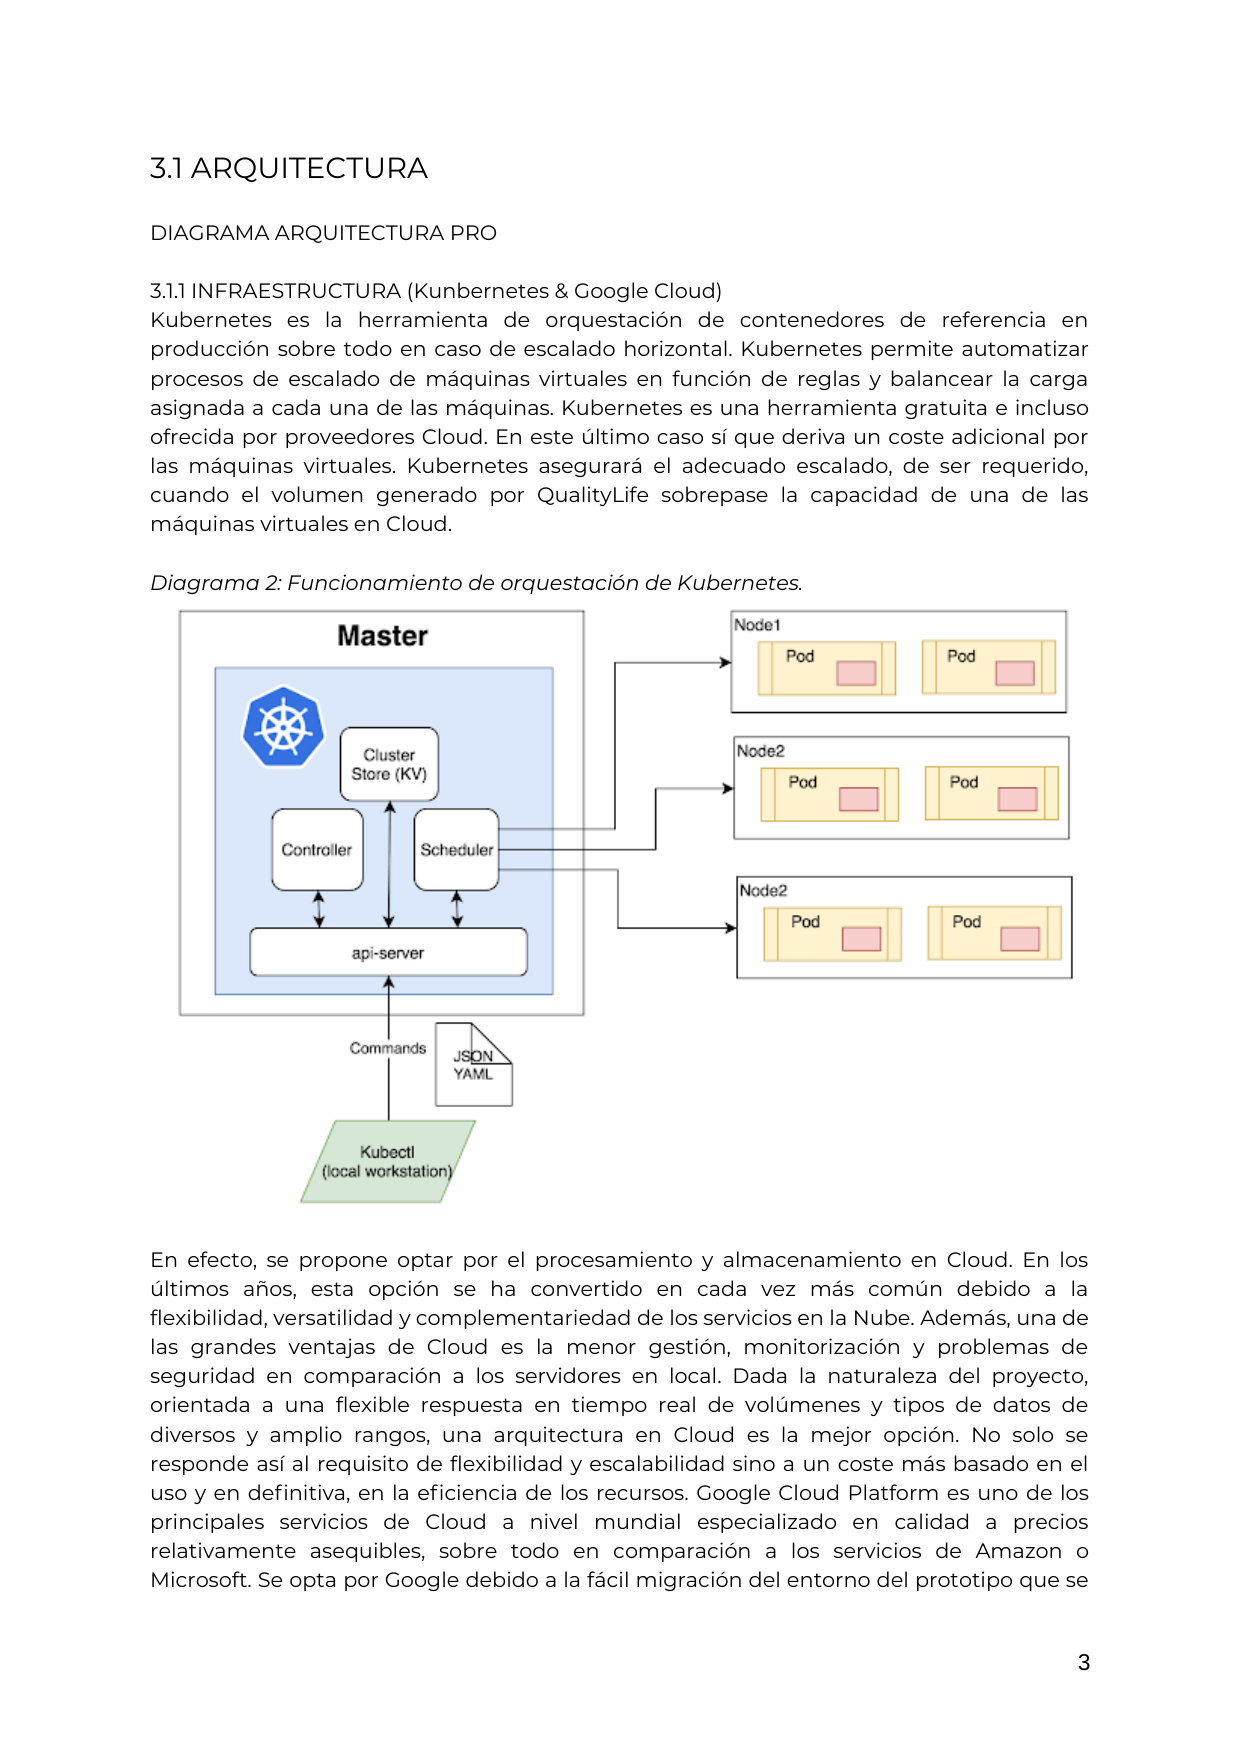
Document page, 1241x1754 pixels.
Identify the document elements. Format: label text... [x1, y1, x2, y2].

picture [150, 599, 1091, 1214]
text 3.1 ARQUITECTURA [150, 150, 1090, 186]
text Diagrama 2: Funcionamiento de orquestación de Kubernetes. [150, 570, 1090, 595]
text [150, 1247, 1090, 1593]
text DIAGRAMA ARQUITECTURA PRO [150, 220, 1090, 245]
text Kubernetes es la herramienta de orquestación de contenedores de referencia en producción sobre todo en caso de escalado horizontal. Kubernetes permite automatizar procesos de escalado de máquinas virtuales en función de reglas y balancear la carga asignada a cada una de las máquinas. Kubernetes es una herramienta gratuita e incluso ofrecida por proveedores Cloud. En este último caso sí que deriva un coste adicional por las máquinas virtuales. Kubernetes asegurará el adecuado escalado, de ser requerido, cuando el volumen generado por QualityLife sobrepase la capacidad de una de las máquinas virtuales en Cloud. [150, 307, 1090, 537]
text 3.1.1 INFRAESTRUCTURA (Kunbernetes & Google Cloud) [150, 278, 1090, 304]
